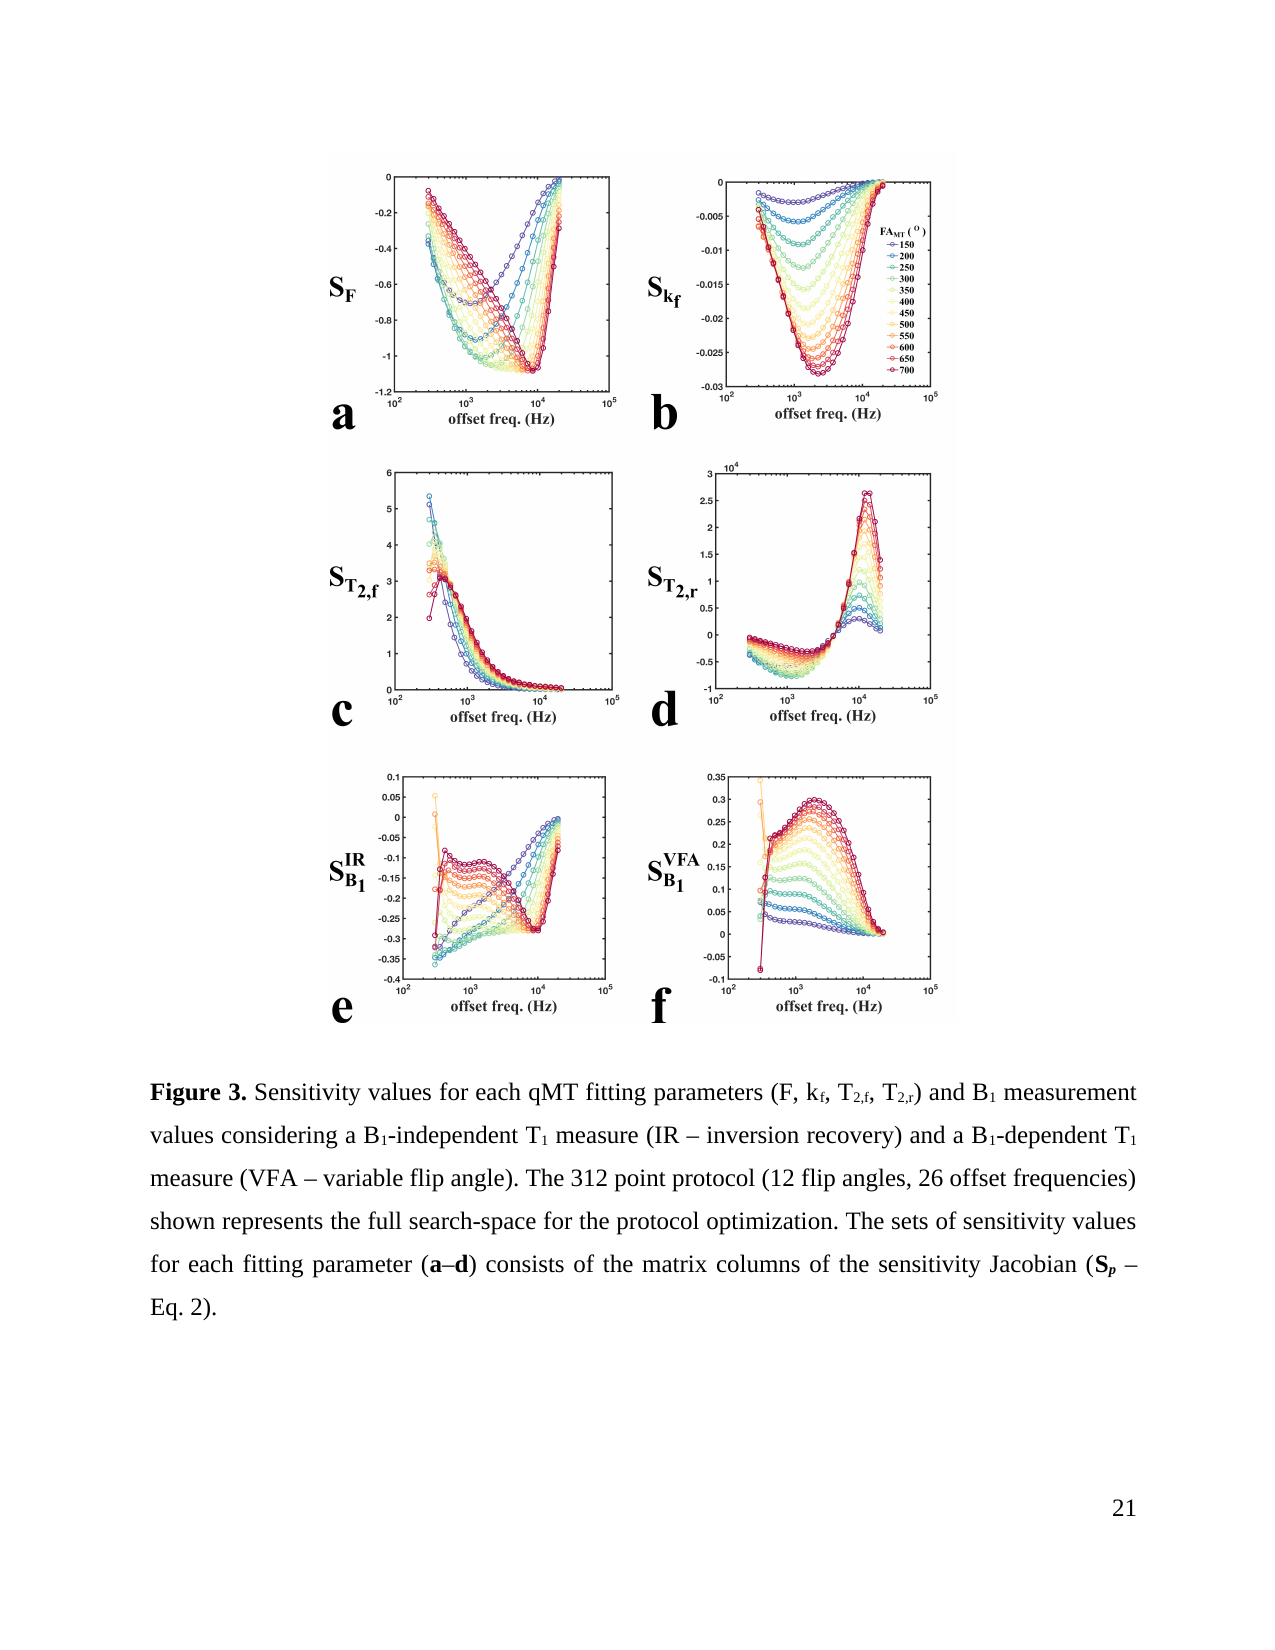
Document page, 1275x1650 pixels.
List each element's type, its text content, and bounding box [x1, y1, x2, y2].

picture [330, 150, 957, 1023]
